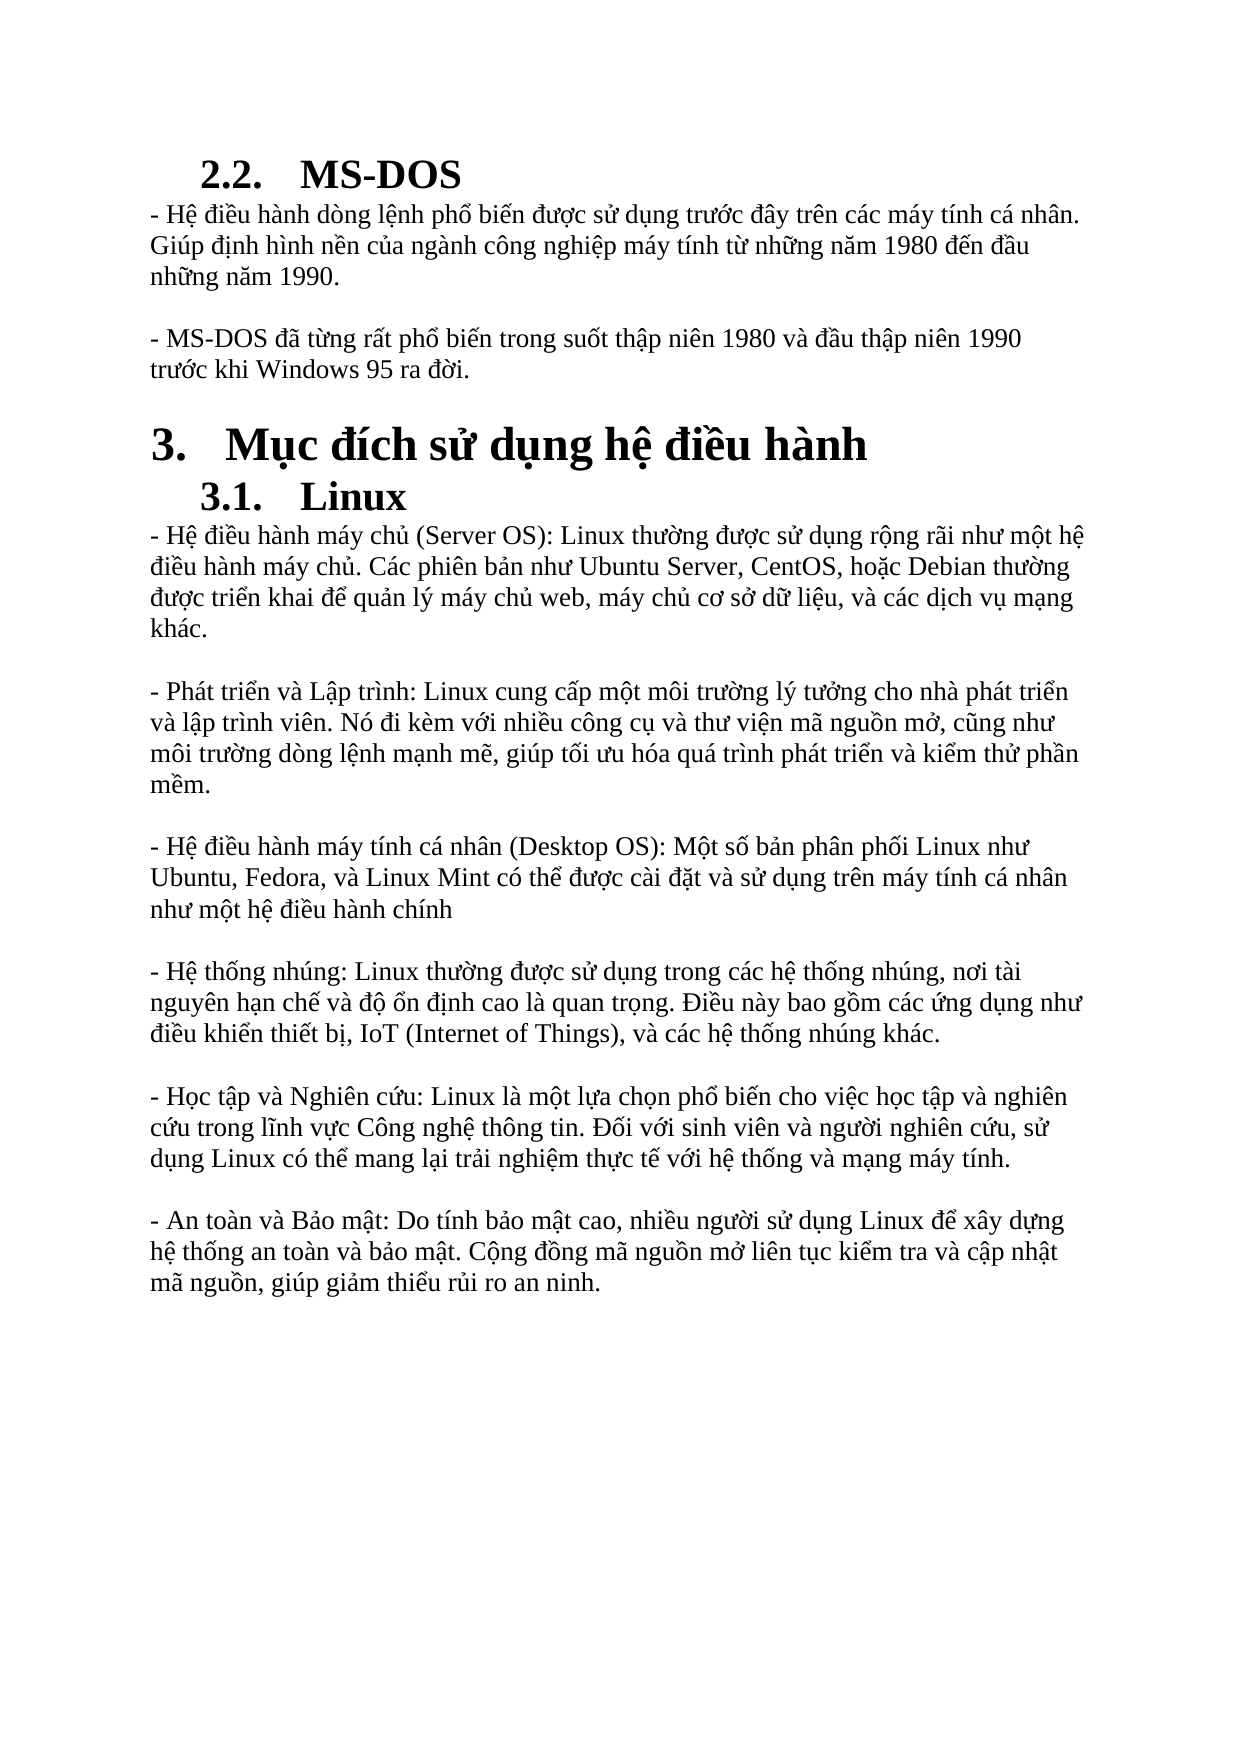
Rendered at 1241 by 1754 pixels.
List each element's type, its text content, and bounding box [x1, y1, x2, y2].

list Mục đích sử dụng hệ điều hành [187, 416, 1090, 471]
text - Hệ điều hành máy chủ (Server OS): Linux thường được sử dụng rộng rãi như một hệ điều hành máy chủ. Các phiên bản như Ubuntu Server, CentOS, hoặc Debian thường được triển khai để quản lý máy chủ web, máy chủ cơ sở dữ liệu, và các dịch vụ mạng khác. [150, 519, 1090, 643]
text - Hệ điều hành máy tính cá nhân (Desktop OS): Một số bản phân phối Linux như Ubuntu, Fedora, và Linux Mint có thể được cài đặt và sử dụng trên máy tính cá nhân như một hệ điều hành chính [150, 830, 1090, 924]
list Linux [262, 471, 1090, 519]
text - MS-DOS đã từng rất phổ biến trong suốt thập niên 1980 và đầu thập niên 1990 trước khi Windows 95 ra đời. [150, 322, 1090, 385]
text - Phát triển và Lập trình: Linux cung cấp một môi trường lý tưởng cho nhà phát triển và lập trình viên. Nó đi kèm với nhiều công cụ và thư viện mã nguồn mở, cũng như môi trường dòng lệnh mạnh mẽ, giúp tối ưu hóa quá trình phát triển và kiểm thử phần mềm. [150, 675, 1090, 799]
text - Hệ thống nhúng: Linux thường được sử dụng trong các hệ thống nhúng, nơi tài nguyên hạn chế và độ ổn định cao là quan trọng. Điều này bao gồm các ứng dụng như điều khiển thiết bị, IoT (Internet of Things), và các hệ thống nhúng khác. [150, 955, 1090, 1048]
list MS-DOS [262, 150, 1090, 198]
text - Học tập và Nghiên cứu: Linux là một lựa chọn phổ biến cho việc học tập và nghiên cứu trong lĩnh vực Công nghệ thông tin. Đối với sinh viên và người nghiên cứu, sử dụng Linux có thể mang lại trải nghiệm thực tế với hệ thống và mạng máy tính. [150, 1079, 1090, 1173]
text - Hệ điều hành dòng lệnh phổ biến được sử dụng trước đây trên các máy tính cá nhân. Giúp định hình nền của ngành công nghiệp máy tính từ những năm 1980 đến đầu những năm 1990. [150, 198, 1090, 291]
text - An toàn và Bảo mật: Do tính bảo mật cao, nhiều người sử dụng Linux để xây dựng hệ thống an toàn và bảo mật. Cộng đồng mã nguồn mở liên tục kiểm tra và cập nhật mã nguồn, giúp giảm thiểu rủi ro an ninh. [150, 1204, 1090, 1298]
